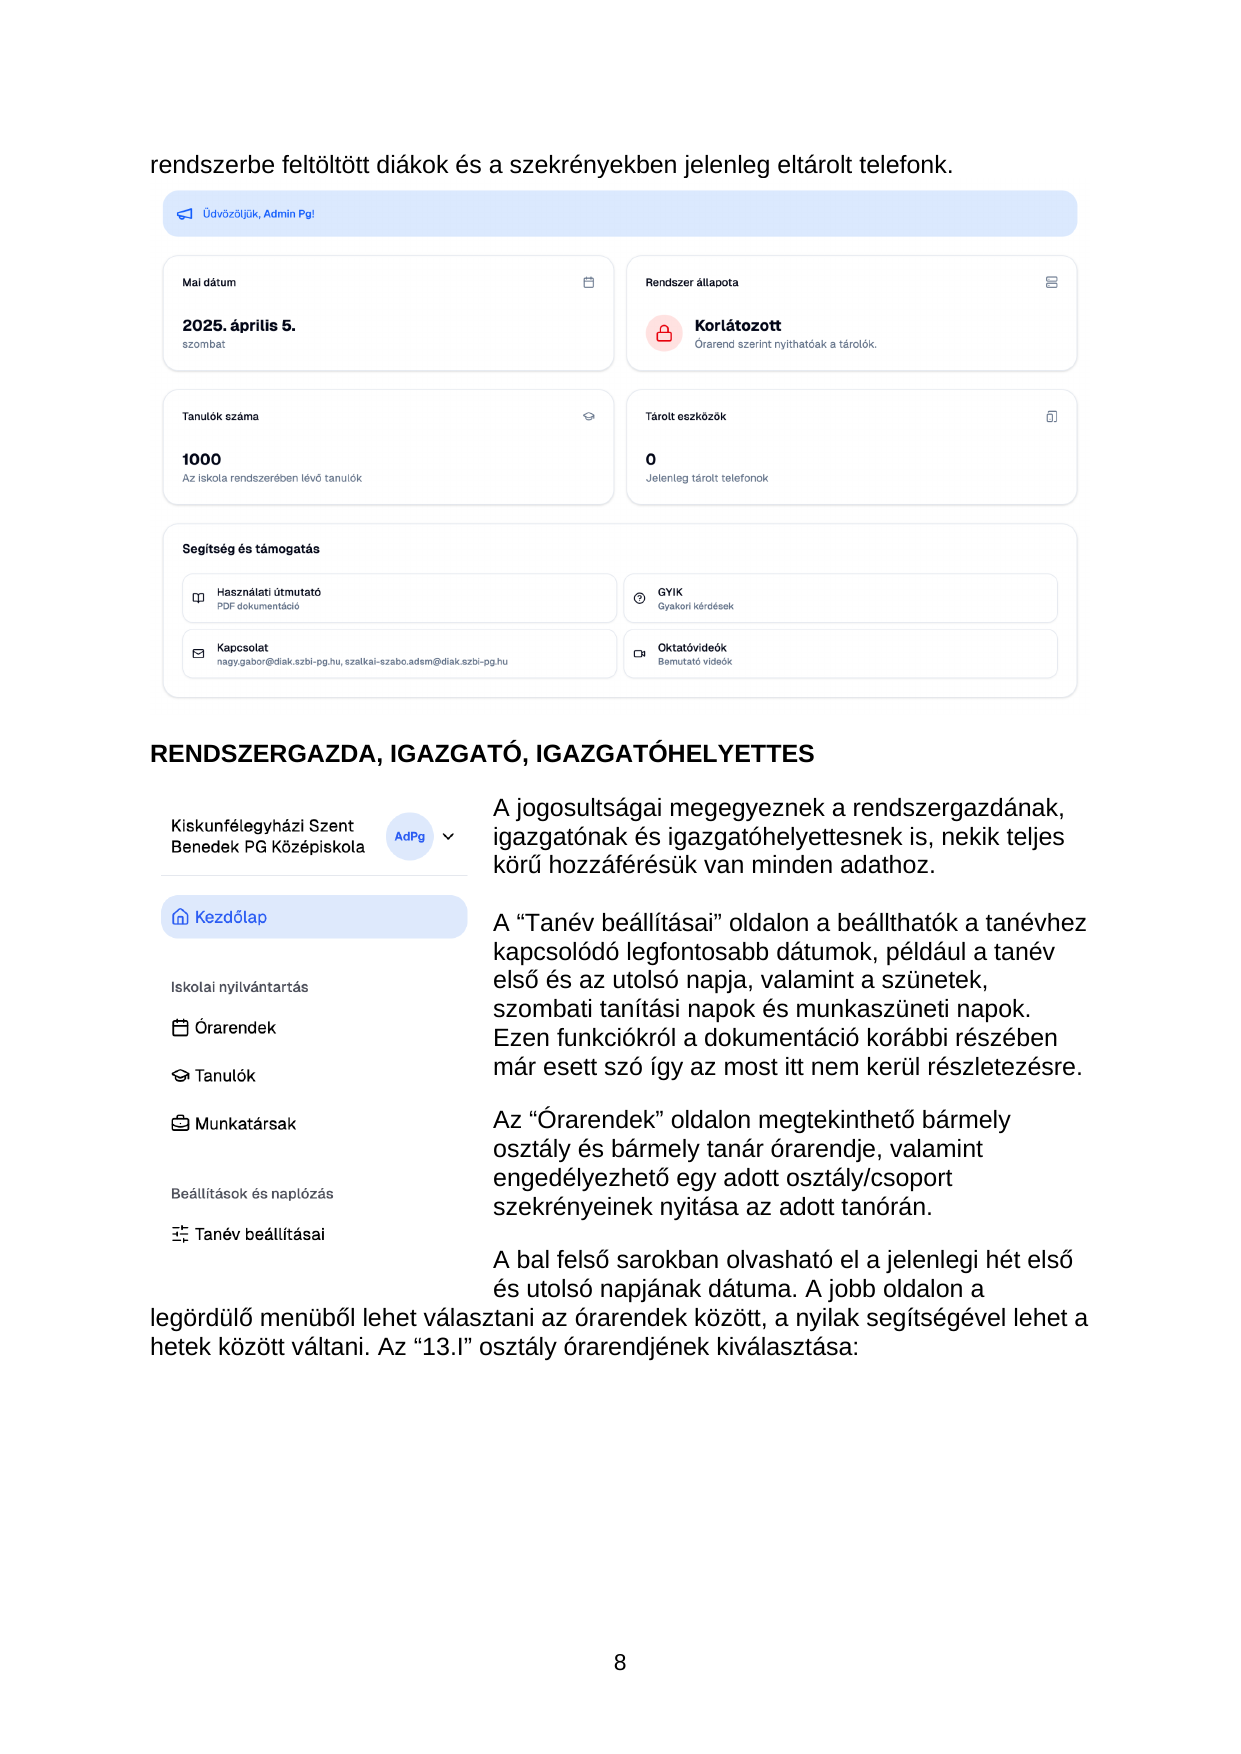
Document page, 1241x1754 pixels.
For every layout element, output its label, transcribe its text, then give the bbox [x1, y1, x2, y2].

text RENDSZERGAZDA, IGAZGATÓ, IGAZGATÓHELYETTES [150, 739, 1090, 768]
text Az oldalsávon, minden felhasználó számára elérhető a “Kezdőlap” gomb, az oldalon az adott nap dátuma kerül mindig kijelzésre, illetve a rendszer státusza, valamint a rendszerbe feltöltött diákok és a szekrényekben jelenleg eltárolt telefonk. [150, 150, 1090, 178]
picture [150, 178, 1091, 715]
text Az “Órarendek” oldalon megtekinthető bármely osztály és bármely tanár órarendje, valamint engedélyezhető egy adott osztály/csoport szekrényeinek nyitása az adott tanórán. [475, 1105, 1090, 1220]
picture [153, 800, 475, 1277]
text A bal felső sarokban olvasható el a jelenlegi hét első és utolsó napjának dátuma. A jobb oldalon a legördülő menüből lehet választani az órarendek között, a nyilak segítségével lehet a hetek között váltani. Az “13.I” osztály órarendjének kiválasztása: [150, 1245, 1090, 1360]
text A jogosultságai megegyeznek a rendszergazdának, igazgatónak és igazgatóhelyettesnek is, nekik teljes körű hozzáférésük van minden adathoz. A “Tanév beállításai” oldalon a beállthatók a tanévhez kapcsolódó legfontosabb dátumok, például a tanév első és az utolsó napja, valamint a szünetek, szombati tanítási napok és munkaszüneti napok. Ezen funkciókról a dokumentáció korábbi részében már esett szó így az most itt nem kerül részletezésre. [150, 793, 1090, 1080]
